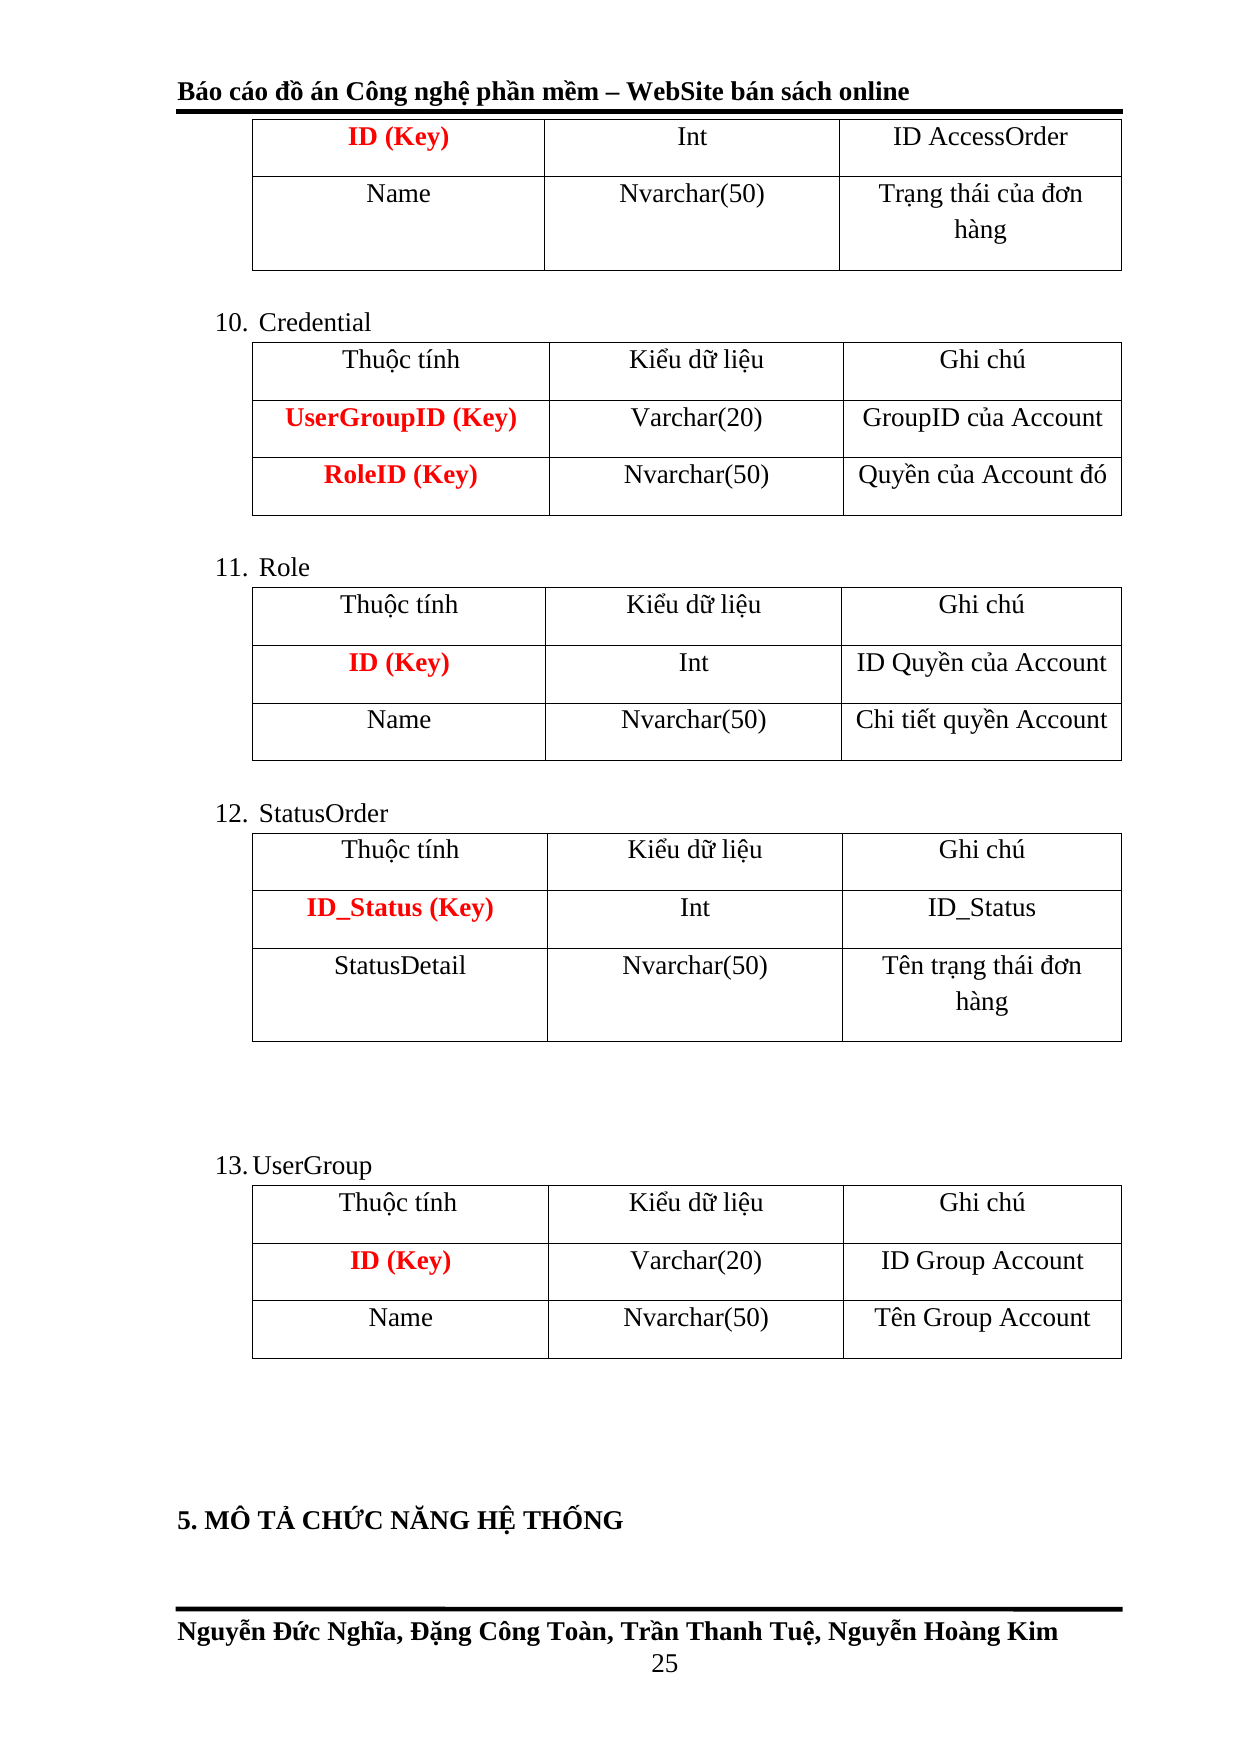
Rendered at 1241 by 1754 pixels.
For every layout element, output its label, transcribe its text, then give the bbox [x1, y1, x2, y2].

table_cell Varchar(20) [550, 401, 843, 457]
table_header Thuộc tính [253, 1186, 548, 1243]
table_header Kiểu dữ liệu [548, 834, 842, 890]
subtitle 5. MÔ TẢ CHỨC NĂNG HỆ THỐNG [177, 1504, 1122, 1535]
table_cell ID_Status [843, 891, 1121, 948]
list StatusOrder [214, 797, 1122, 828]
list UserGroup [214, 1149, 1122, 1181]
table_cell Chi tiết quyền Account [842, 704, 1121, 760]
table_cell GroupID của Account [844, 401, 1121, 457]
table_cell Varchar(20) [549, 1244, 843, 1300]
table_header Thuộc tính [253, 343, 549, 399]
table_cell Trạng thái của đơn hàng [840, 177, 1121, 269]
list Credential [214, 306, 1122, 337]
table_cell UserGroupID (Key) [253, 401, 549, 457]
table_cell Int [545, 120, 839, 176]
table_cell Nvarchar(50) [546, 704, 841, 760]
table_header Thuộc tính [253, 588, 545, 645]
table_header Kiểu dữ liệu [546, 588, 841, 645]
table_cell ID AccessOrder [840, 120, 1121, 176]
table_cell Quyền của Account đó [844, 458, 1121, 515]
table_header Ghi chú [844, 343, 1121, 399]
table_cell ID (Key) [253, 646, 545, 702]
table_cell Tên Group Account [844, 1301, 1121, 1358]
table_header Ghi chú [844, 1186, 1121, 1243]
table_cell ID (Key) [253, 1244, 548, 1300]
table_header Kiểu dữ liệu [550, 343, 843, 399]
table_cell Name [253, 704, 545, 760]
table_header Kiểu dữ liệu [549, 1186, 843, 1243]
table_cell ID Quyền của Account [842, 646, 1121, 702]
table_cell Nvarchar(50) [548, 949, 842, 1041]
table_cell Tên trạng thái đơn hàng [843, 949, 1121, 1041]
table_cell Nvarchar(50) [549, 1301, 843, 1358]
table_cell Int [546, 646, 841, 702]
table_cell Int [548, 891, 842, 948]
table_header Ghi chú [842, 588, 1121, 645]
table_cell ID Group Account [844, 1244, 1121, 1300]
table_cell StatusDetail [253, 949, 547, 1041]
table_cell ID (Key) [253, 120, 544, 176]
table_cell Nvarchar(50) [545, 177, 839, 269]
table_cell RoleID (Key) [253, 458, 549, 515]
table_cell Nvarchar(50) [550, 458, 843, 515]
table_header Ghi chú [843, 834, 1121, 890]
table_header Thuộc tính [253, 834, 547, 890]
table_cell Name [253, 177, 544, 269]
table_cell ID_Status (Key) [253, 891, 547, 948]
list Role [214, 552, 1122, 583]
table_cell Name [253, 1301, 548, 1358]
